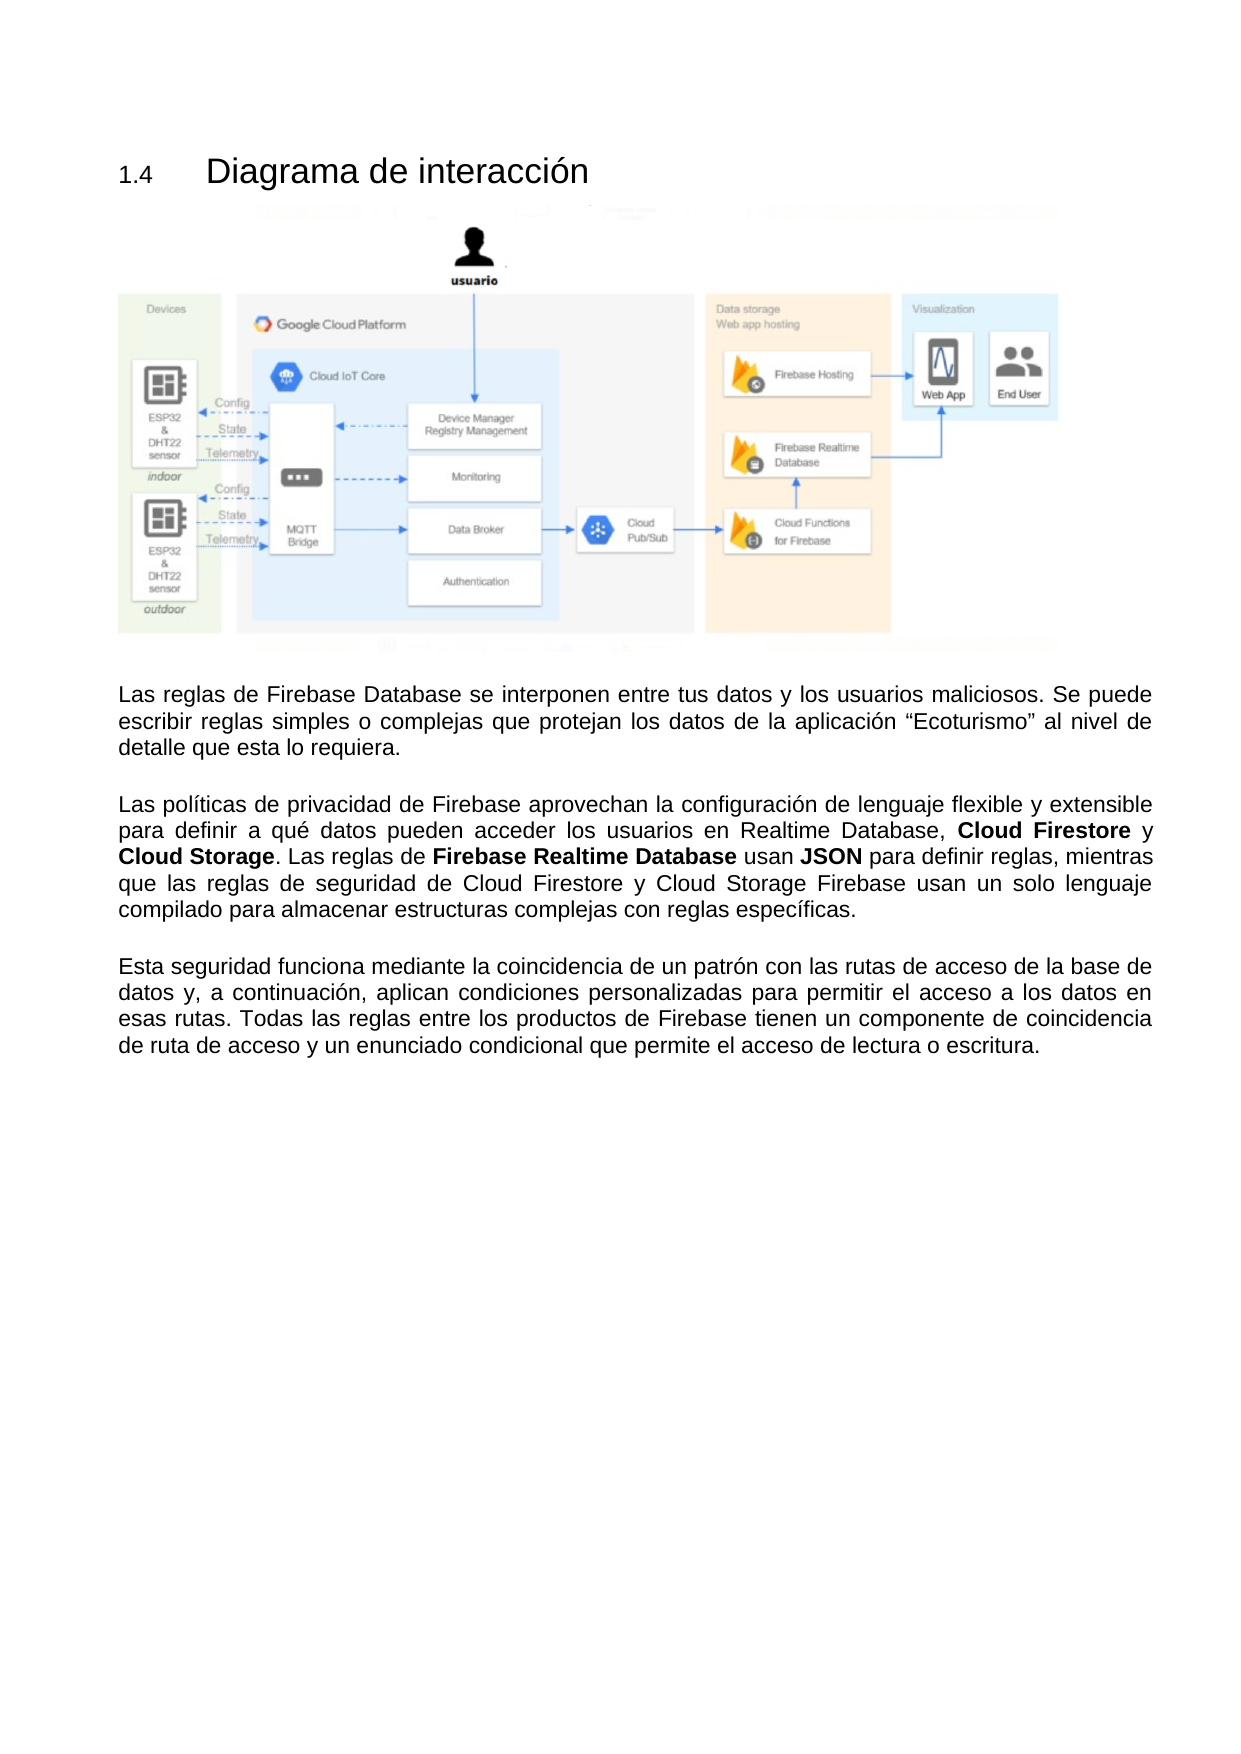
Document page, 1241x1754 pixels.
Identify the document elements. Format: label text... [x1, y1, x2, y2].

subtitle 1.4 Diagrama de interacción [118, 150, 1153, 191]
picture [118, 205, 1059, 652]
text Las políticas de privacidad de Firebase aprovechan la configuración de lenguaje flexible y extensible para definir a qué datos pueden acceder los usuarios en Realtime Database, Cloud Firestore y Cloud Storage. Las reglas de Firebase Realtime Database usan JSON para definir reglas, mientras que las reglas de seguridad de Cloud Firestore y Cloud Storage Firebase usan un solo lenguaje compilado para almacenar estructuras complejas con reglas específicas. [118, 791, 1153, 922]
text Las reglas de Firebase Database se interponen entre tus datos y los usuarios maliciosos. Se puede escribir reglas simples o complejas que protejan los datos de la aplicación “Ecoturismo” al nivel de detalle que esta lo requiera. [118, 681, 1153, 760]
text Esta seguridad funciona mediante la coincidencia de un patrón con las rutas de acceso de la base de datos y, a continuación, aplican condiciones personalizadas para permitir el acceso a los datos en esas rutas. Todas las reglas entre los productos de Firebase tienen un componente de coincidencia de ruta de acceso y un enunciado condicional que permite el acceso de lectura o escritura. [118, 953, 1153, 1058]
